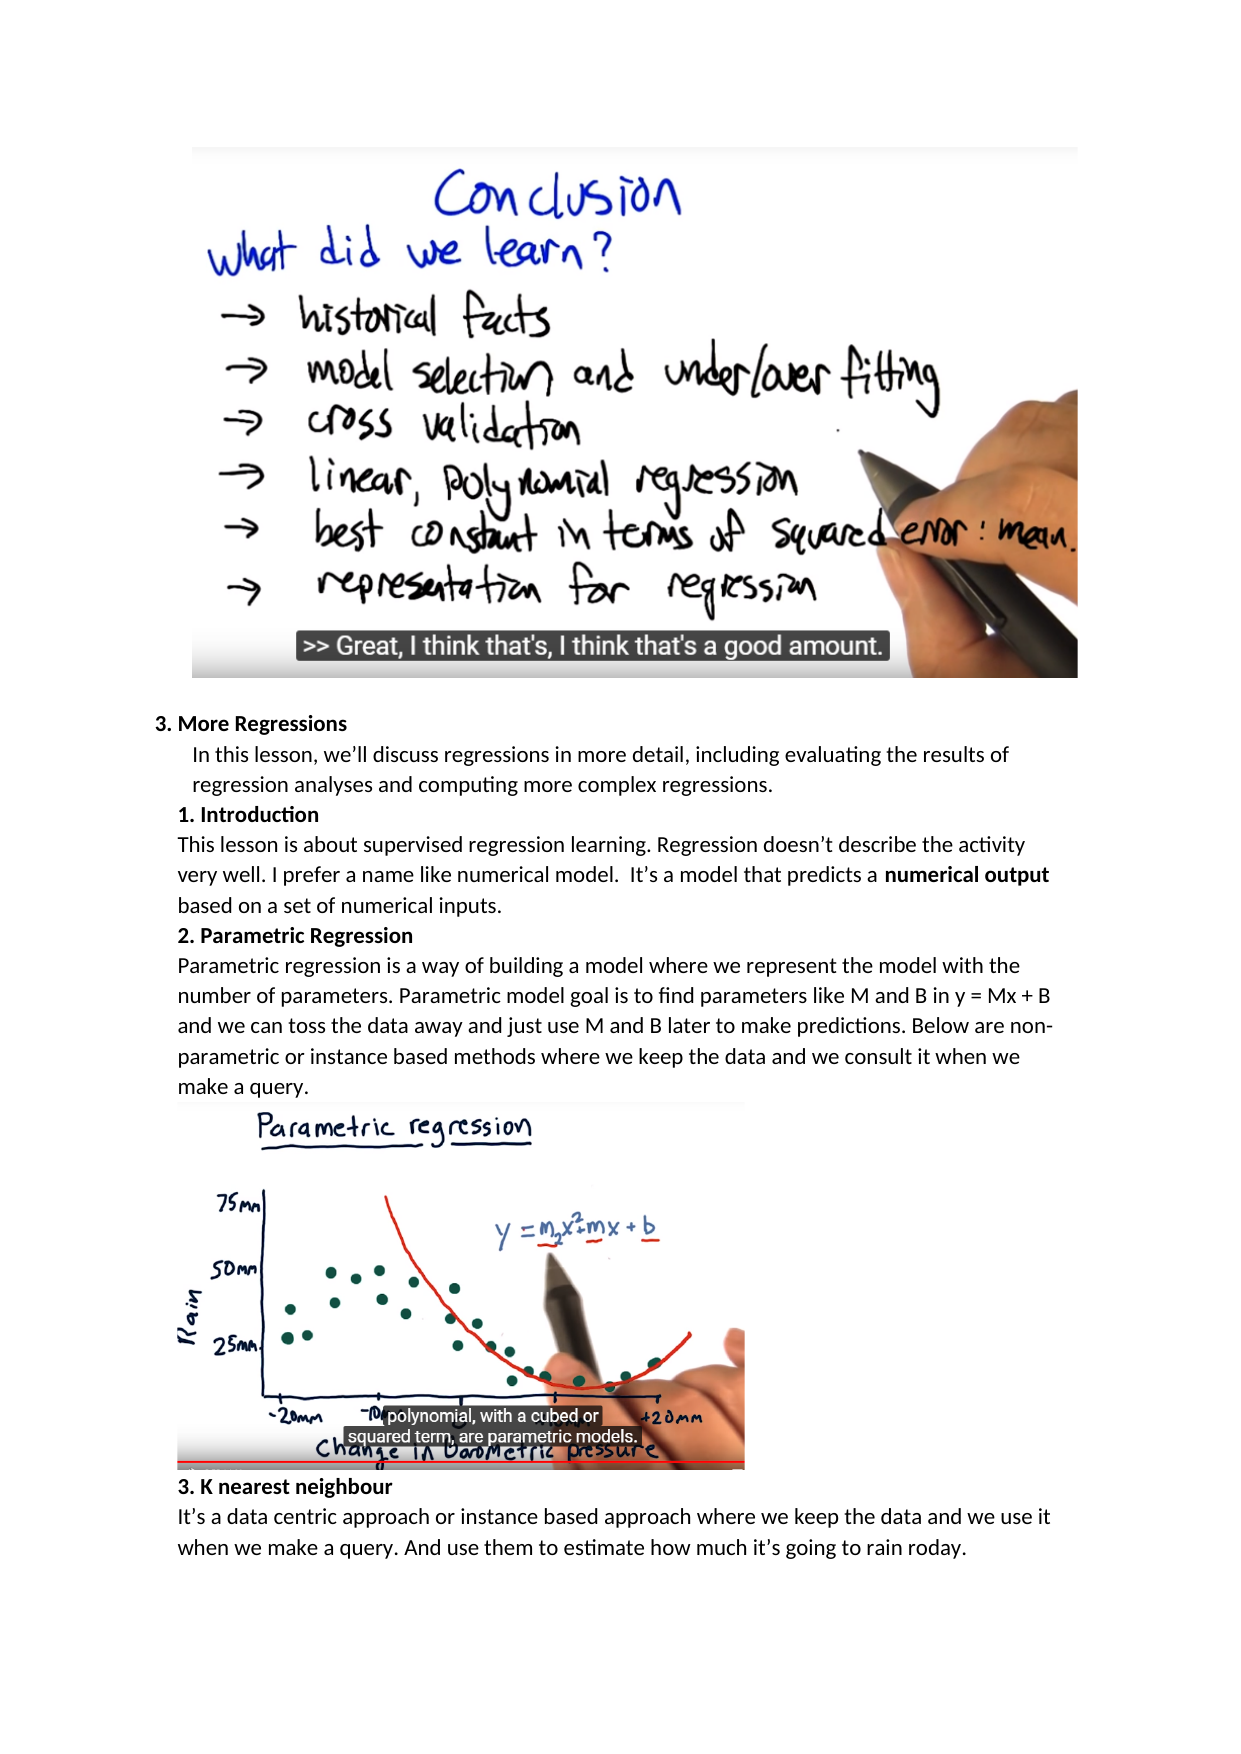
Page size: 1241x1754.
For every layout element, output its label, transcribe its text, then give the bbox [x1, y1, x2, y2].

list K nearest neighbour [177, 1472, 1063, 1500]
list It’s a data centric approach or instance based approach where we keep the data and we use it when we make a query. And use them to estimate how much it’s going to rain roday. [177, 1502, 1063, 1561]
list This lesson is about supervised regression learning. Regression doesn’t describe the activity very well. I prefer a name like numerical model. It’s a model that predicts a numerical output based on a set of numerical inputs. [177, 830, 1063, 919]
list Parametric regression is a way of building a model where we represent the model with the number of parameters. Parametric model goal is to find parameters like M and B in y = Mx + B and we can toss the data away and just use M and B later to make predictions. Below are non-parametric or instance based methods where we keep the data and we consult it when we make a query. [177, 951, 1063, 1100]
list More Regressions [154, 709, 1063, 738]
picture [177, 1102, 745, 1470]
picture [192, 147, 1078, 678]
list In this lesson, we’ll discuss regressions in more detail, including evaluating the results of regression analyses and computing more complex regressions. [192, 740, 1063, 798]
list Parametric Regression [177, 921, 1063, 949]
list Introduction [177, 800, 1063, 828]
